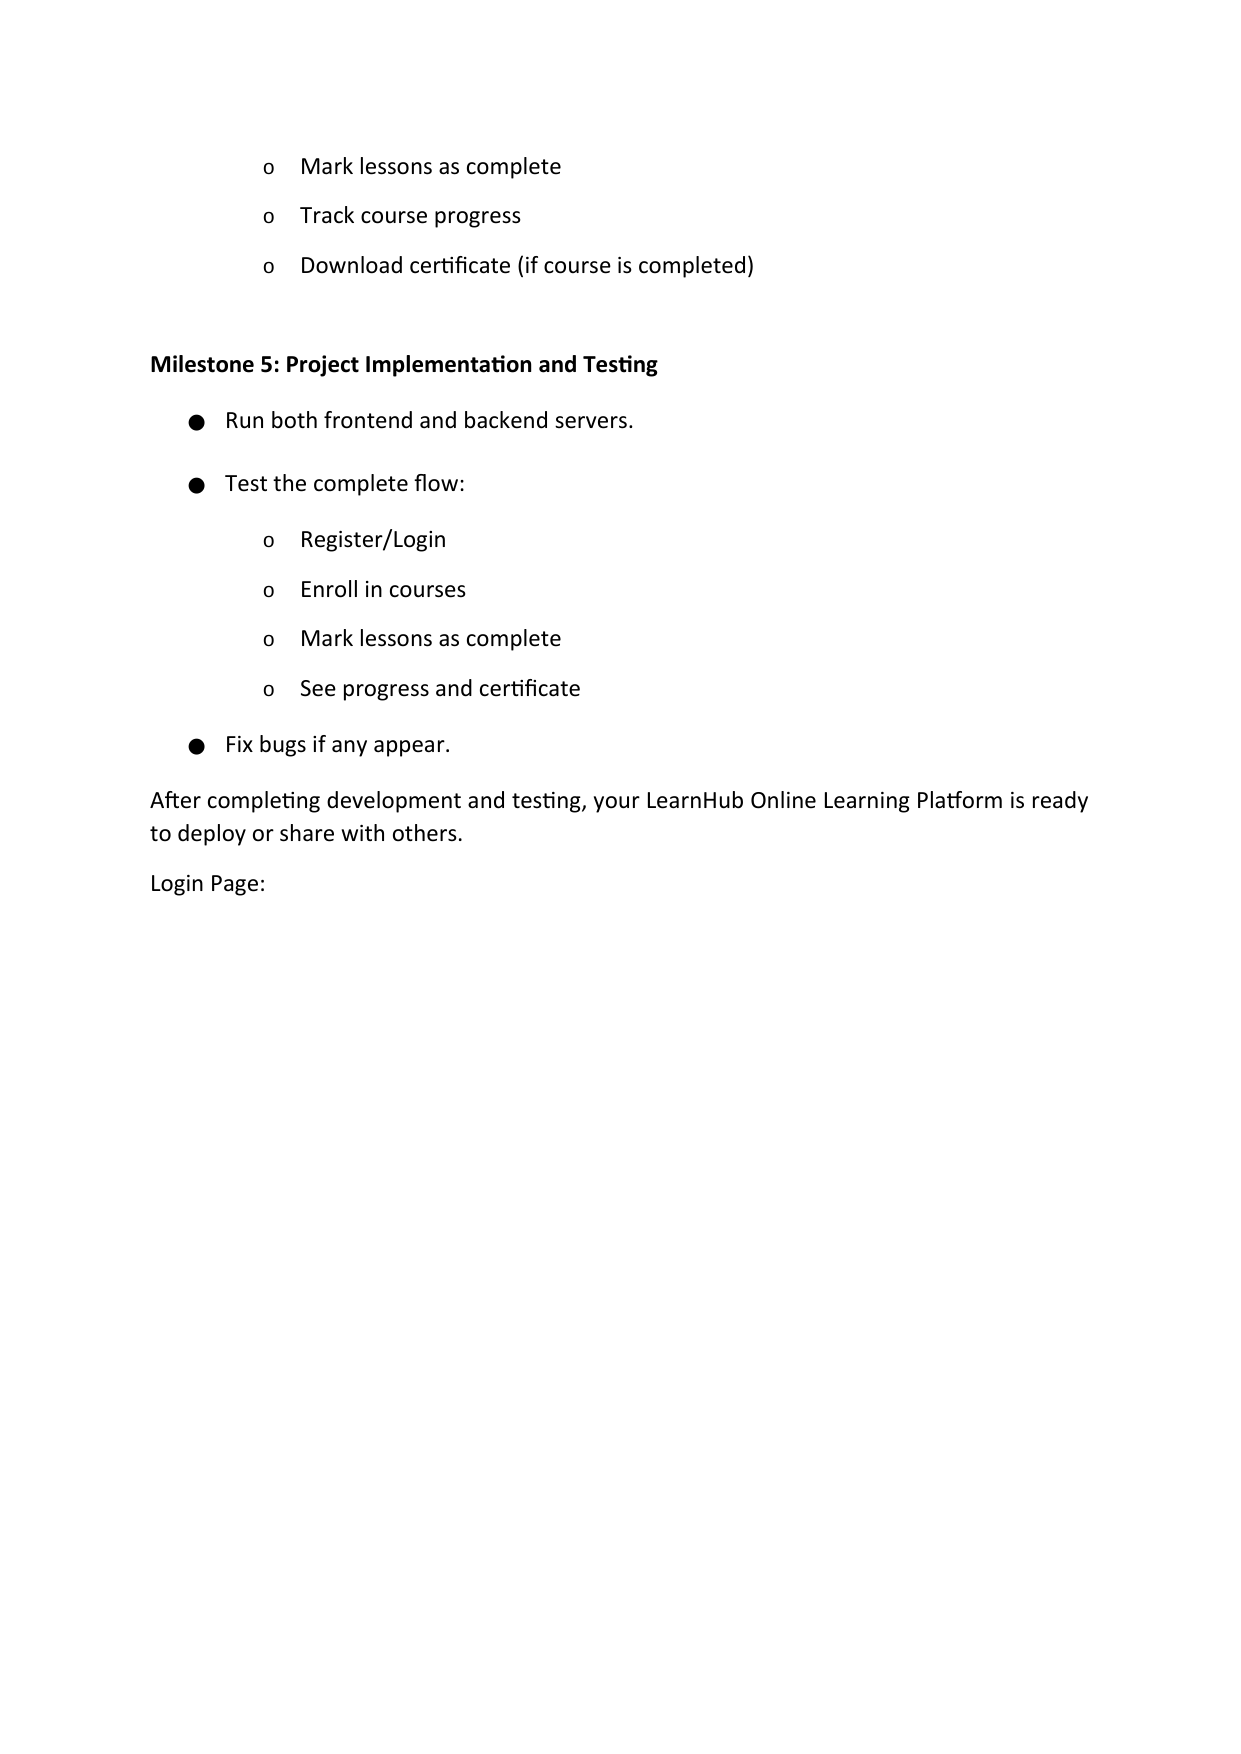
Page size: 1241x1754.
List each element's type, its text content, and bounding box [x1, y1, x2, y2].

list Mark lessons as complete [262, 150, 1090, 181]
list Track course progress [262, 199, 1090, 230]
list Register/Login [262, 523, 1090, 554]
list Download certificate (if course is completed) [262, 249, 1090, 280]
text After completing development and testing, your LearnHub Online Learning Platform is ready to deploy or share with others. [150, 784, 1090, 848]
list Mark lessons as complete [262, 622, 1090, 653]
list Enroll in courses [262, 573, 1090, 603]
text Login Page: [150, 867, 1090, 897]
list See progress and certificate [262, 672, 1090, 703]
text Milestone 5: Project Implementation and Testing [150, 348, 1090, 379]
list Run both frontend and backend servers. [187, 398, 1090, 441]
list Test the complete flow: [187, 461, 1090, 503]
list Fix bugs if any appear. [187, 722, 1090, 764]
